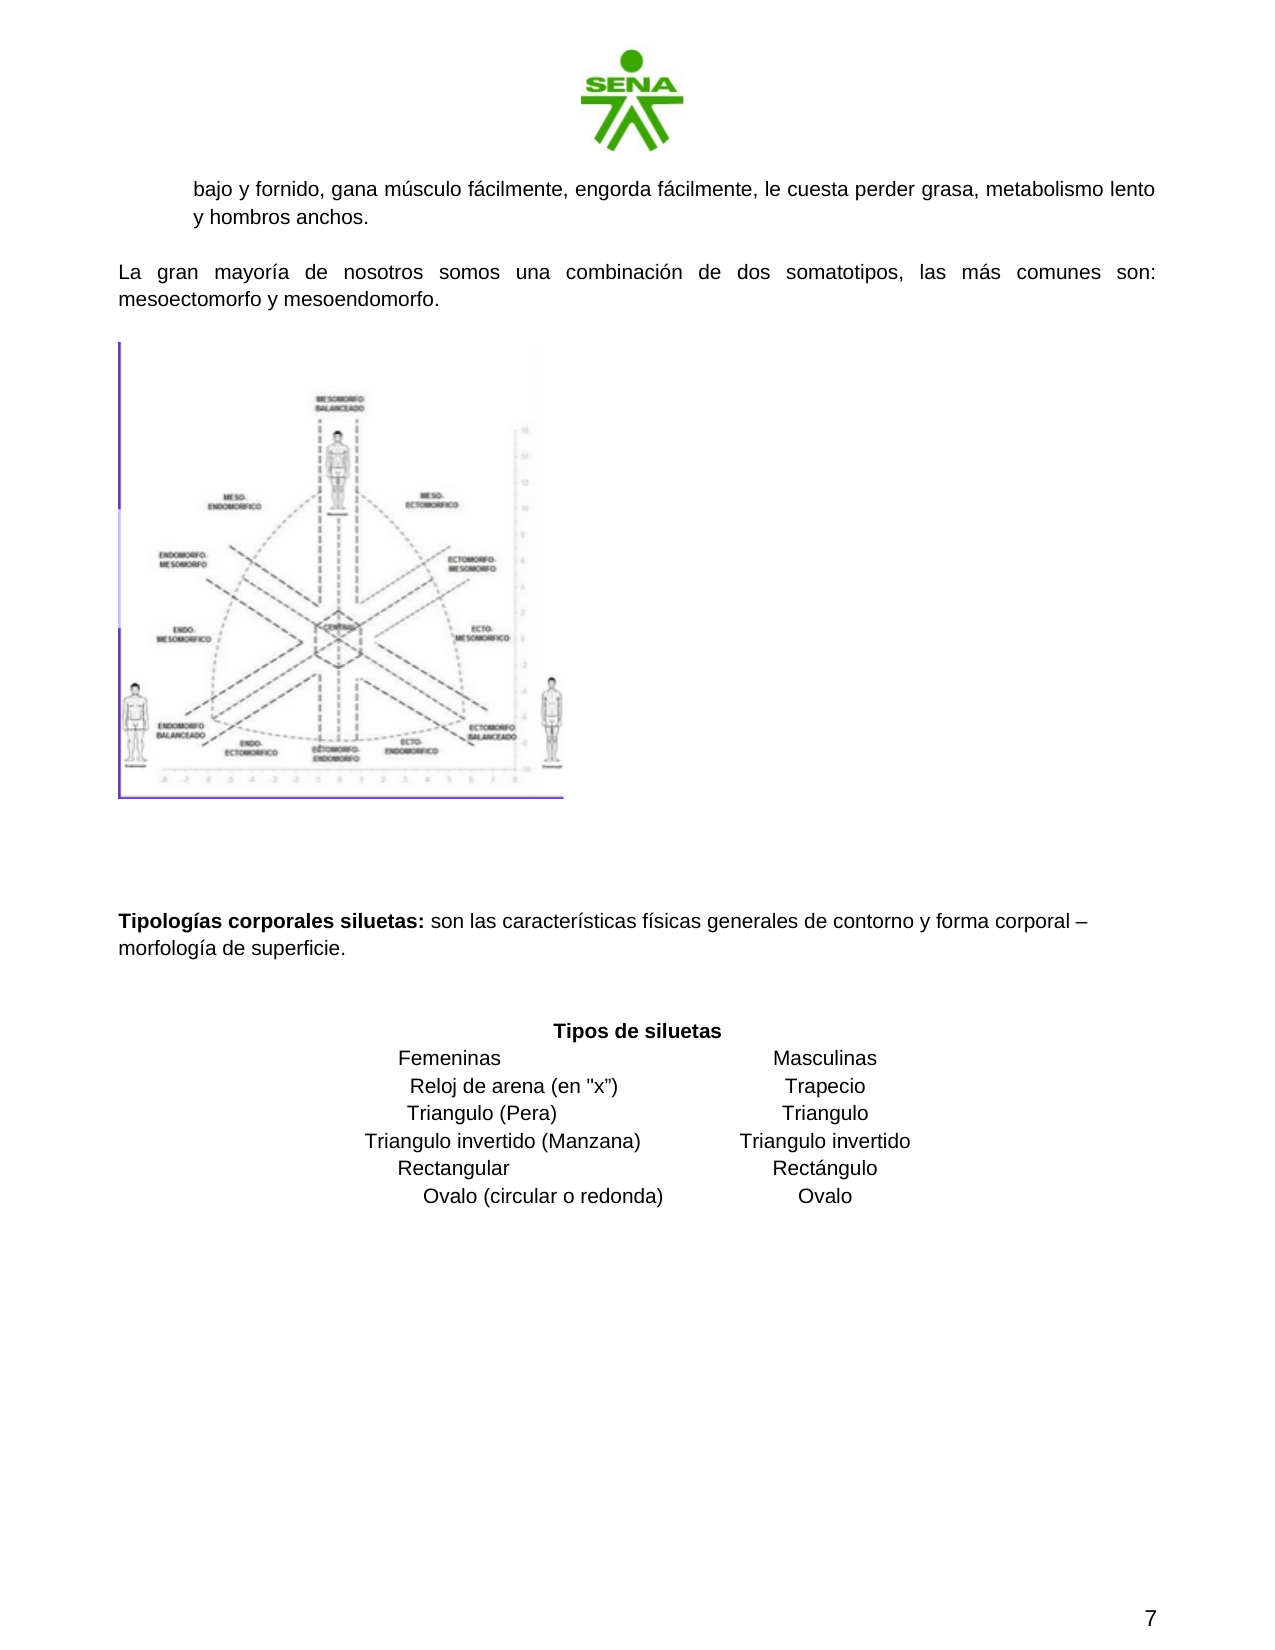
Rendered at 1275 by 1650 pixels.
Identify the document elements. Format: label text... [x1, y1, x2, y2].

text Triangulo invertido (Manzana) Triangulo invertido [118, 1128, 1157, 1152]
text Femeninas Masculinas [118, 1046, 1157, 1070]
text La gran mayoría de nosotros somos una combinación de dos somatotipos, las más comunes son: mesoectomorfo y mesoendomorfo. [118, 260, 1157, 311]
text Rectangular Rectángulo [118, 1156, 1157, 1180]
picture [580, 43, 683, 150]
text Reloj de arena (en "x”) Trapecio [118, 1073, 1157, 1097]
text Ovalo (circular o redonda) Ovalo [118, 1183, 1157, 1207]
text Tipos de siluetas [118, 1018, 1157, 1042]
picture [118, 342, 564, 799]
text Triangulo (Pera) Triangulo [118, 1101, 1157, 1125]
text Tipologías corporales siluetas: son las características físicas generales de contorno y forma corporal – morfología de superficie. [118, 908, 1157, 960]
